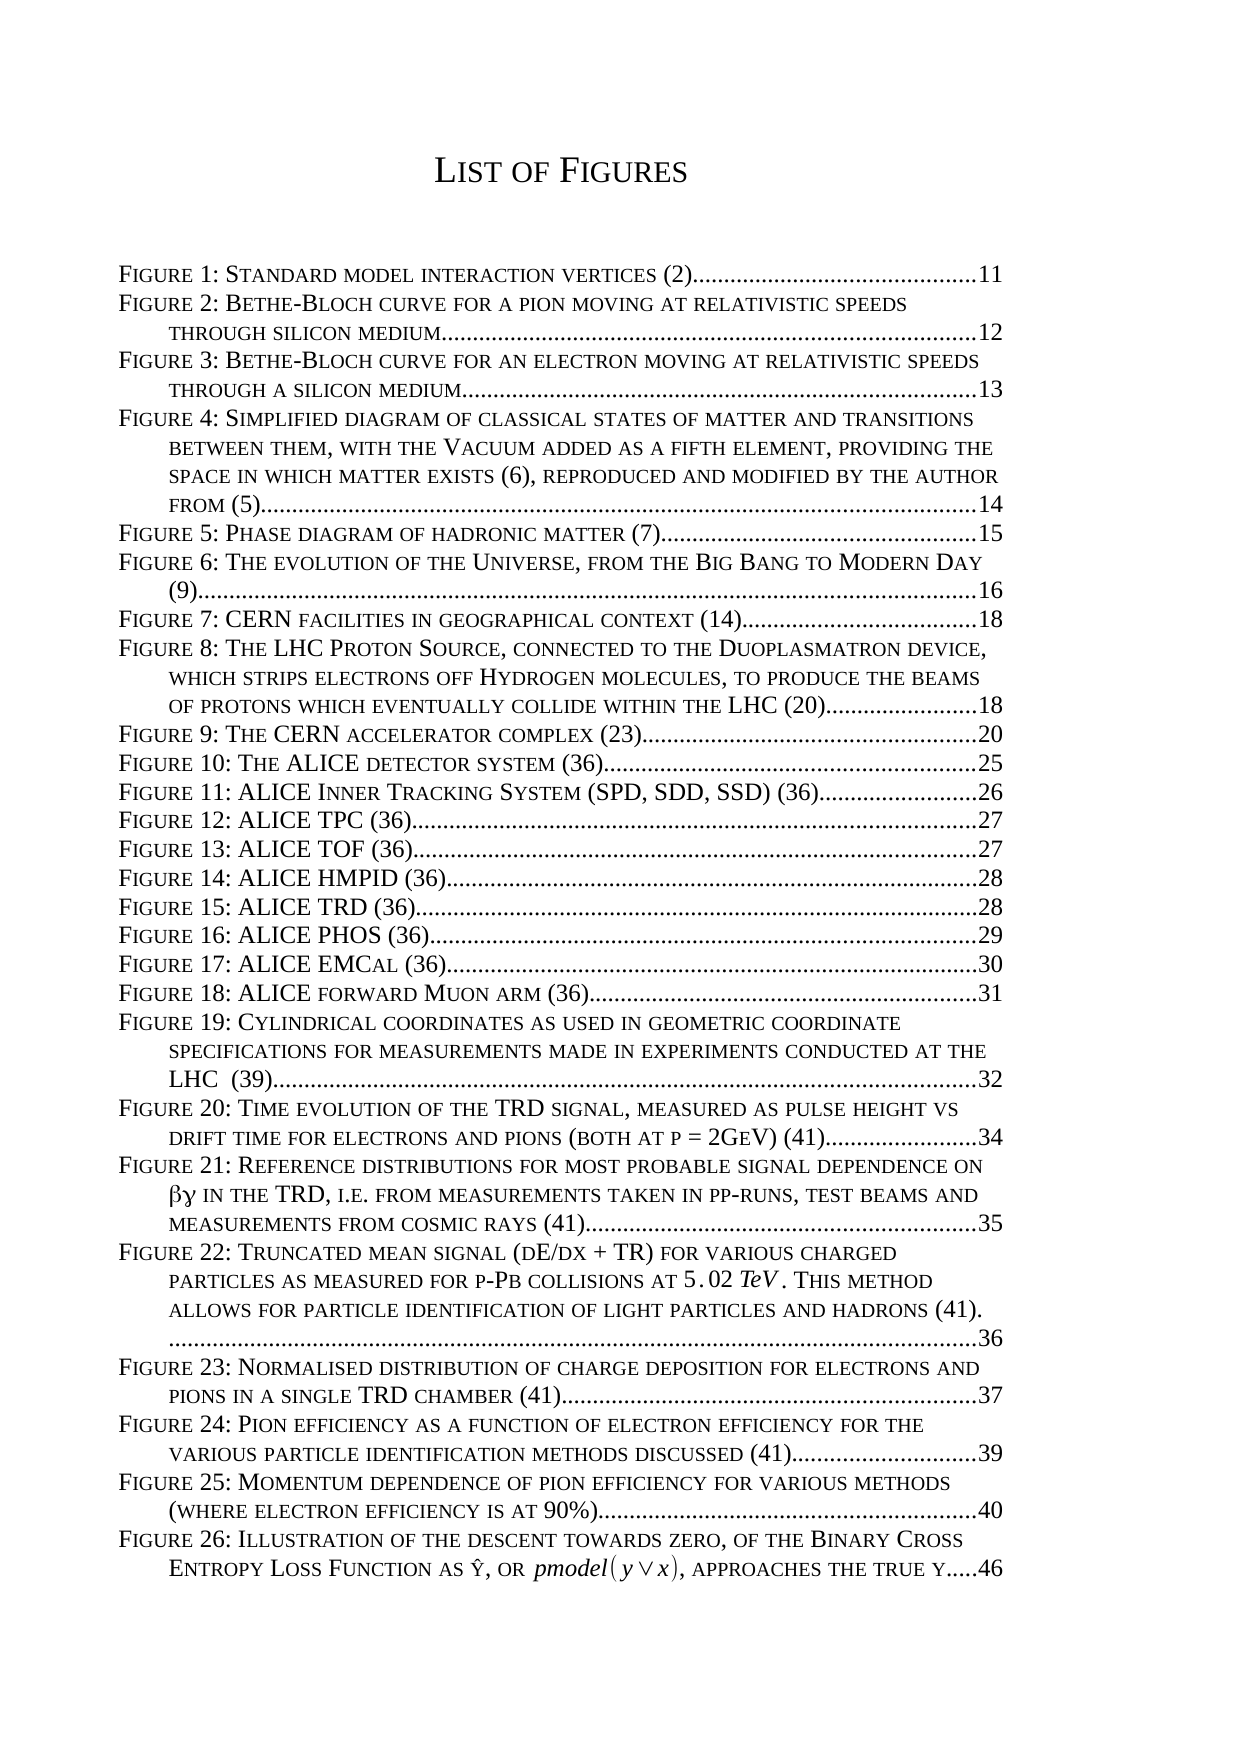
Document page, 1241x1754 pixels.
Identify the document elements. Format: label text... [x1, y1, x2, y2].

text Figure 14: ALICE HMPID (36). 28 [118, 863, 1004, 892]
text Figure 15: ALICE TRD (36) 28 [118, 892, 1004, 920]
text Figure 24: Pion efficiency as a function of electron efficiency for the various particle identification methods discussed (41). 39 [118, 1409, 1004, 1467]
text Figure 21: Reference distributions for most probable signal dependence on in the TRD, i.e. from measurements taken in pp-runs, test beams and measurements from cosmic rays (41). 35 [118, 1150, 1004, 1237]
text Figure 13: ALICE TOF (36). 27 [118, 834, 1004, 863]
text Figure 11: ALICE Inner Tracking System (SPD, SDD, SSD) (36). 26 [118, 777, 1004, 805]
text Figure 5: Phase diagram of hadronic matter (7) 15 [118, 518, 1004, 547]
text Figure 17: ALICE EMCal (36). 30 [118, 949, 1004, 978]
subtitle List of Figures [118, 148, 1004, 191]
text Figure 10: The ALICE detector system (36) 25 [118, 748, 1004, 777]
text Figure 25: Momentum dependence of pion efficiency for various methods (where electron efficiency is at 90%) 40 [118, 1467, 1004, 1524]
text Figure 7: CERN facilities in geographical context (14). 18 [118, 604, 1004, 633]
text Figure 12: ALICE TPC (36). 27 [118, 805, 1004, 834]
text Figure 23: Normalised distribution of charge deposition for electrons and pions in a single TRD chamber (41). 37 [118, 1352, 1004, 1409]
text Figure 3: Bethe-Bloch curve for an electron moving at relativistic speeds through a silicon medium 13 [118, 345, 1004, 403]
text Figure 16: ALICE PHOS (36). 29 [118, 920, 1004, 949]
text Figure 20: Time evolution of the TRD signal, measured as pulse height vs drift time for electrons and pions (both at p = 2GeV) (41). 34 [118, 1093, 1004, 1150]
text Figure 1: Standard model interaction vertices (2) 11 [118, 259, 1004, 288]
text Figure 19: Cylindrical coordinates as used in geometric coordinate specifications for measurements made in experiments conducted at the LHC (39). 32 [118, 1007, 1004, 1093]
text Figure 18: ALICE forward Muon arm (36). 31 [118, 978, 1004, 1007]
text Figure 8: The LHC Proton Source, connected to the Duoplasmatron device, which strips electrons off Hydrogen molecules, to produce the beams of protons which eventually collide within the LHC (20) 18 [118, 633, 1004, 719]
text Figure 2: Bethe-Bloch curve for a pion moving at relativistic speeds through silicon medium 12 [118, 288, 1004, 345]
text Figure 4: Simplified diagram of classical states of matter and transitions between them, with the Vacuum added as a fifth element, providing the space in which matter exists (6), reproduced and modified by the author from (5) 14 [118, 403, 1004, 518]
text Figure 9: The CERN accelerator complex (23). 20 [118, 719, 1004, 748]
text Figure 26: Illustration of the descent towards zero, of the Binary Cross Entropy Loss Function as ŷ, or , approaches the true y. 46 [118, 1524, 1004, 1583]
text Figure 22: Truncated mean signal (dE/dx + TR) for various charged particles as measured for p-Pb collisions at . This method allows for particle identification of light particles and hadrons (41). 36 [118, 1237, 1004, 1352]
text Figure 6: The evolution of the Universe, from the Big Bang to Modern Day (9) 16 [118, 547, 1004, 604]
